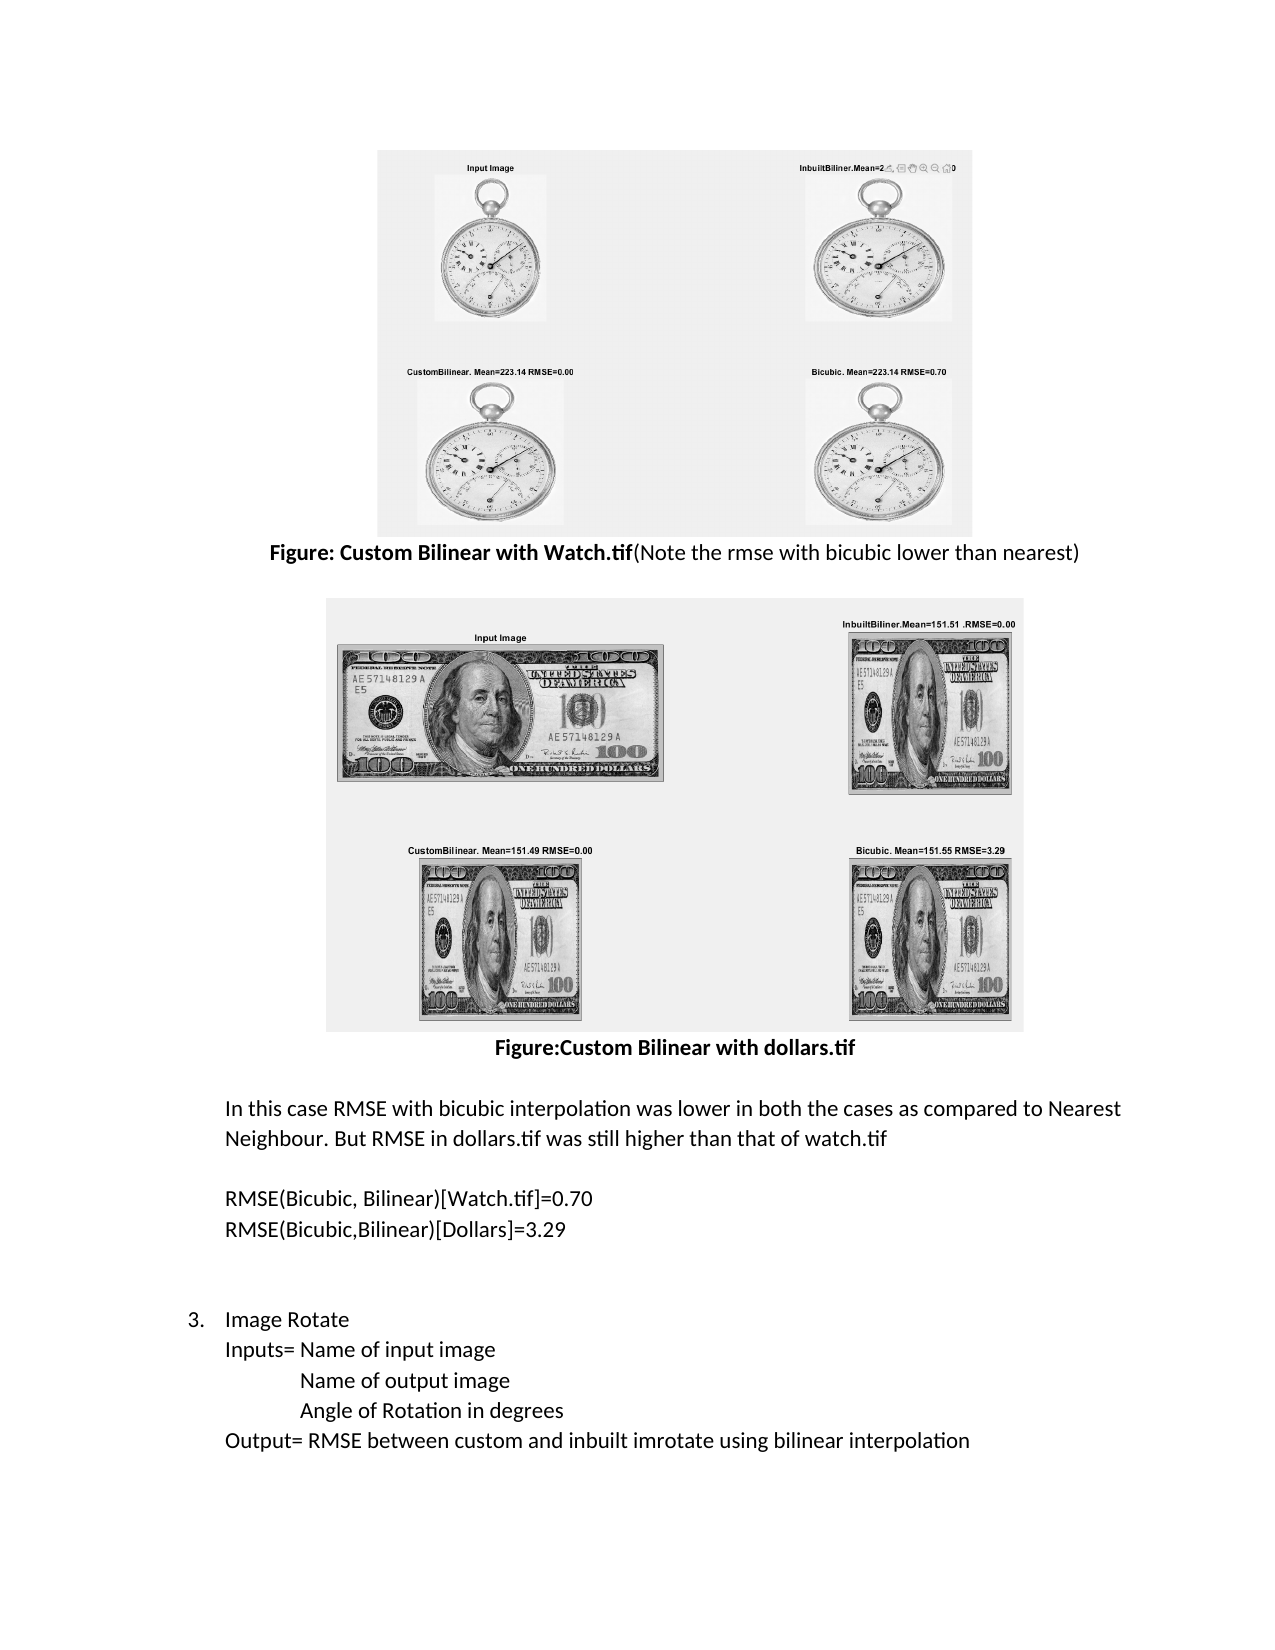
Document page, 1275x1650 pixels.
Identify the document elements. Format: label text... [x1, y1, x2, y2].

list Inputs= Name of input image [225, 1336, 1125, 1363]
list Figure:Custom Bilinear with dollars.tif [225, 1033, 1125, 1061]
list Figure: Custom Bilinear with Watch.tif(Note the rmse with bicubic lower than nearest) [225, 538, 1125, 566]
list RMSE(Bicubic,Bilinear)[Dollars]=3.29 [225, 1215, 1125, 1243]
list Name of output image [225, 1366, 1125, 1394]
picture [326, 598, 1024, 1032]
picture [377, 150, 973, 537]
list In this case RMSE with bicubic interpolation was lower in both the cases as compared to Nearest Neighbour. But RMSE in dollars.tif was still higher than that of watch.tif [225, 1094, 1125, 1152]
list Image Rotate [187, 1305, 1125, 1333]
list RMSE(Bicubic, Bilinear)[Watch.tif]=0.70 [225, 1184, 1125, 1212]
list Angle of Rotation in degrees [225, 1396, 1125, 1424]
list Output= RMSE between custom and inbuilt imrotate using bilinear interpolation [225, 1426, 1125, 1454]
